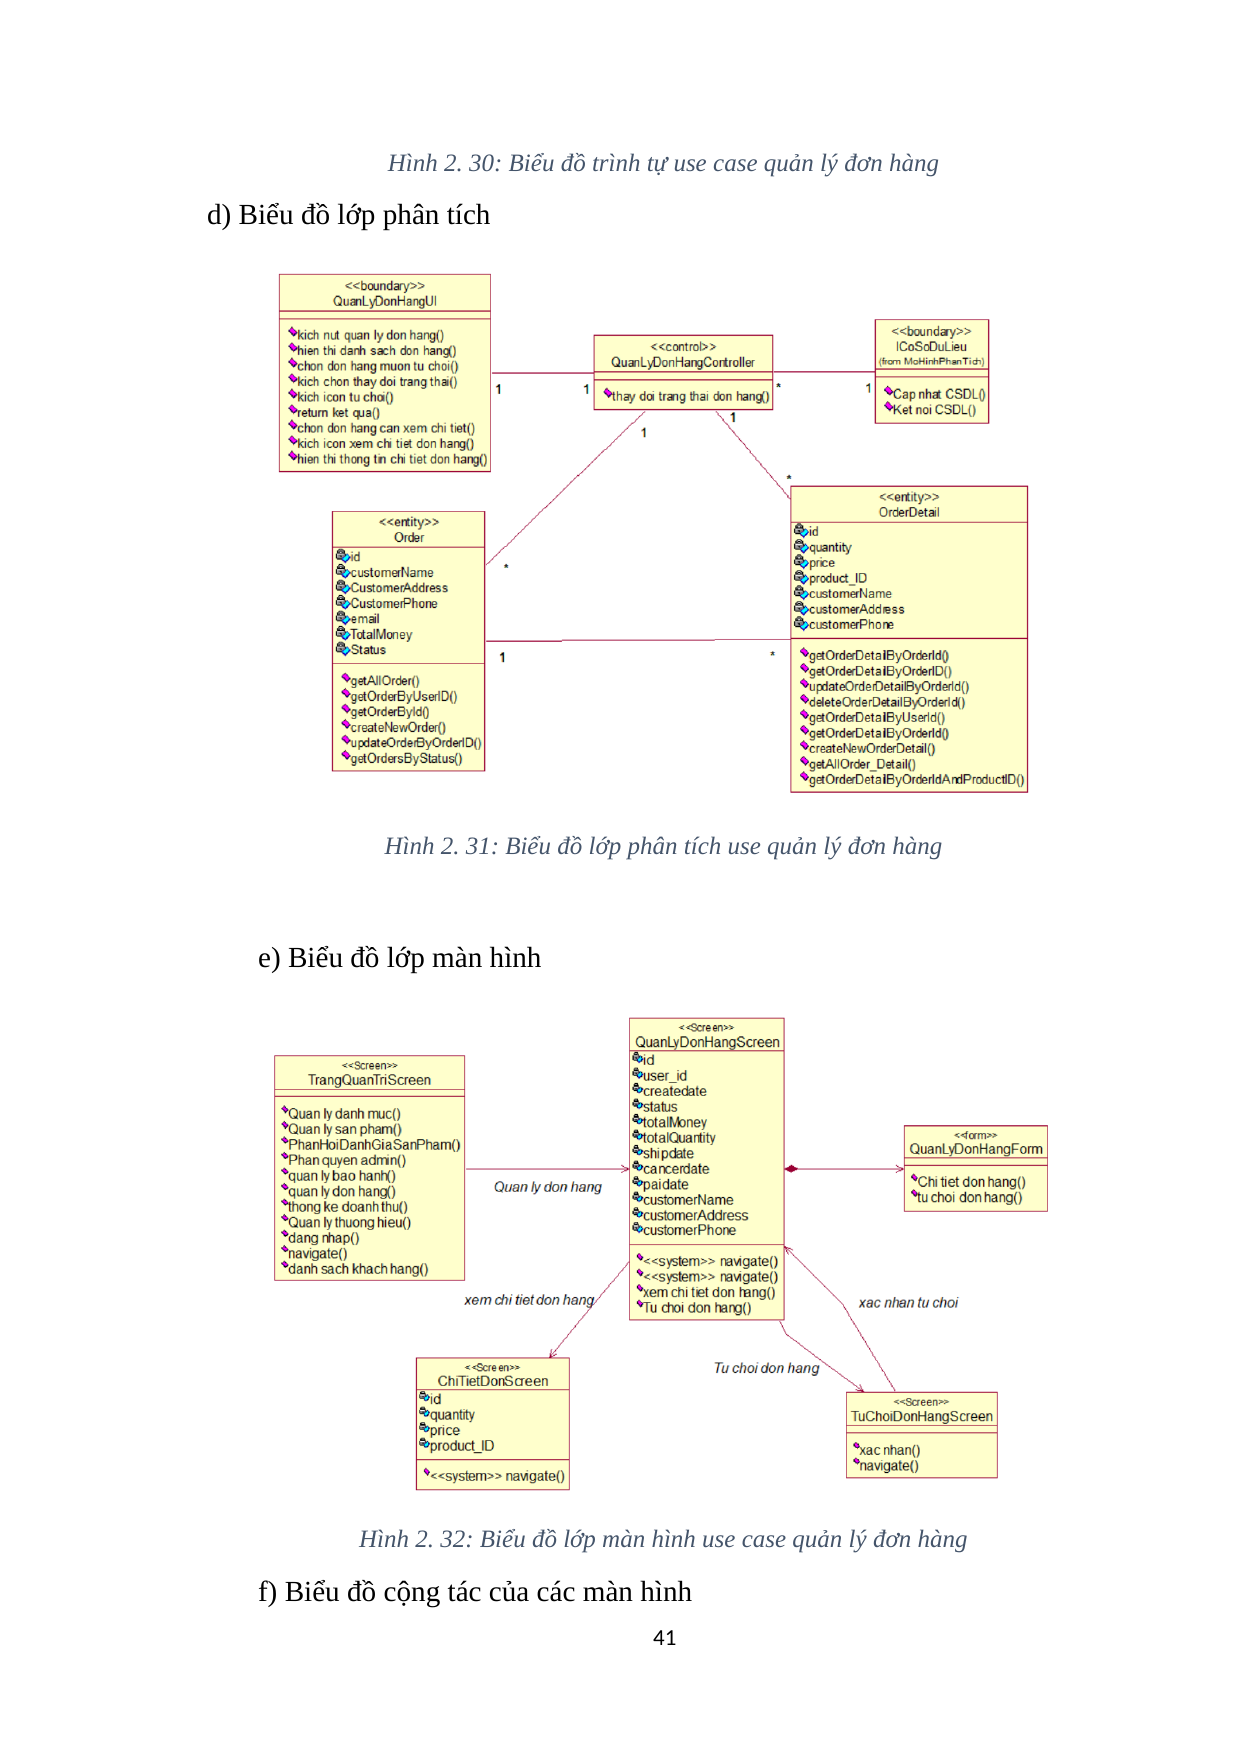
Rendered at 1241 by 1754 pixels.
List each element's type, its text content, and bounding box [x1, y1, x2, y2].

text f) Biểu đồ cộng tác của các màn hình [258, 1574, 1122, 1607]
text Hình 2. 32: Biểu đồ lớp màn hình use case quản lý đơn hàng [207, 1524, 1122, 1553]
picture [257, 1007, 1055, 1494]
text d) Biểu đồ lớp phân tích [207, 197, 1122, 231]
text Hình 2. 31: Biểu đồ lớp phân tích use quản lý đơn hàng [207, 831, 1122, 860]
text e) Biểu đồ lớp màn hình [258, 940, 1122, 974]
picture [273, 264, 1055, 801]
text Hình 2. 30: Biểu đồ trình tự use case quản lý đơn hàng [207, 148, 1122, 176]
